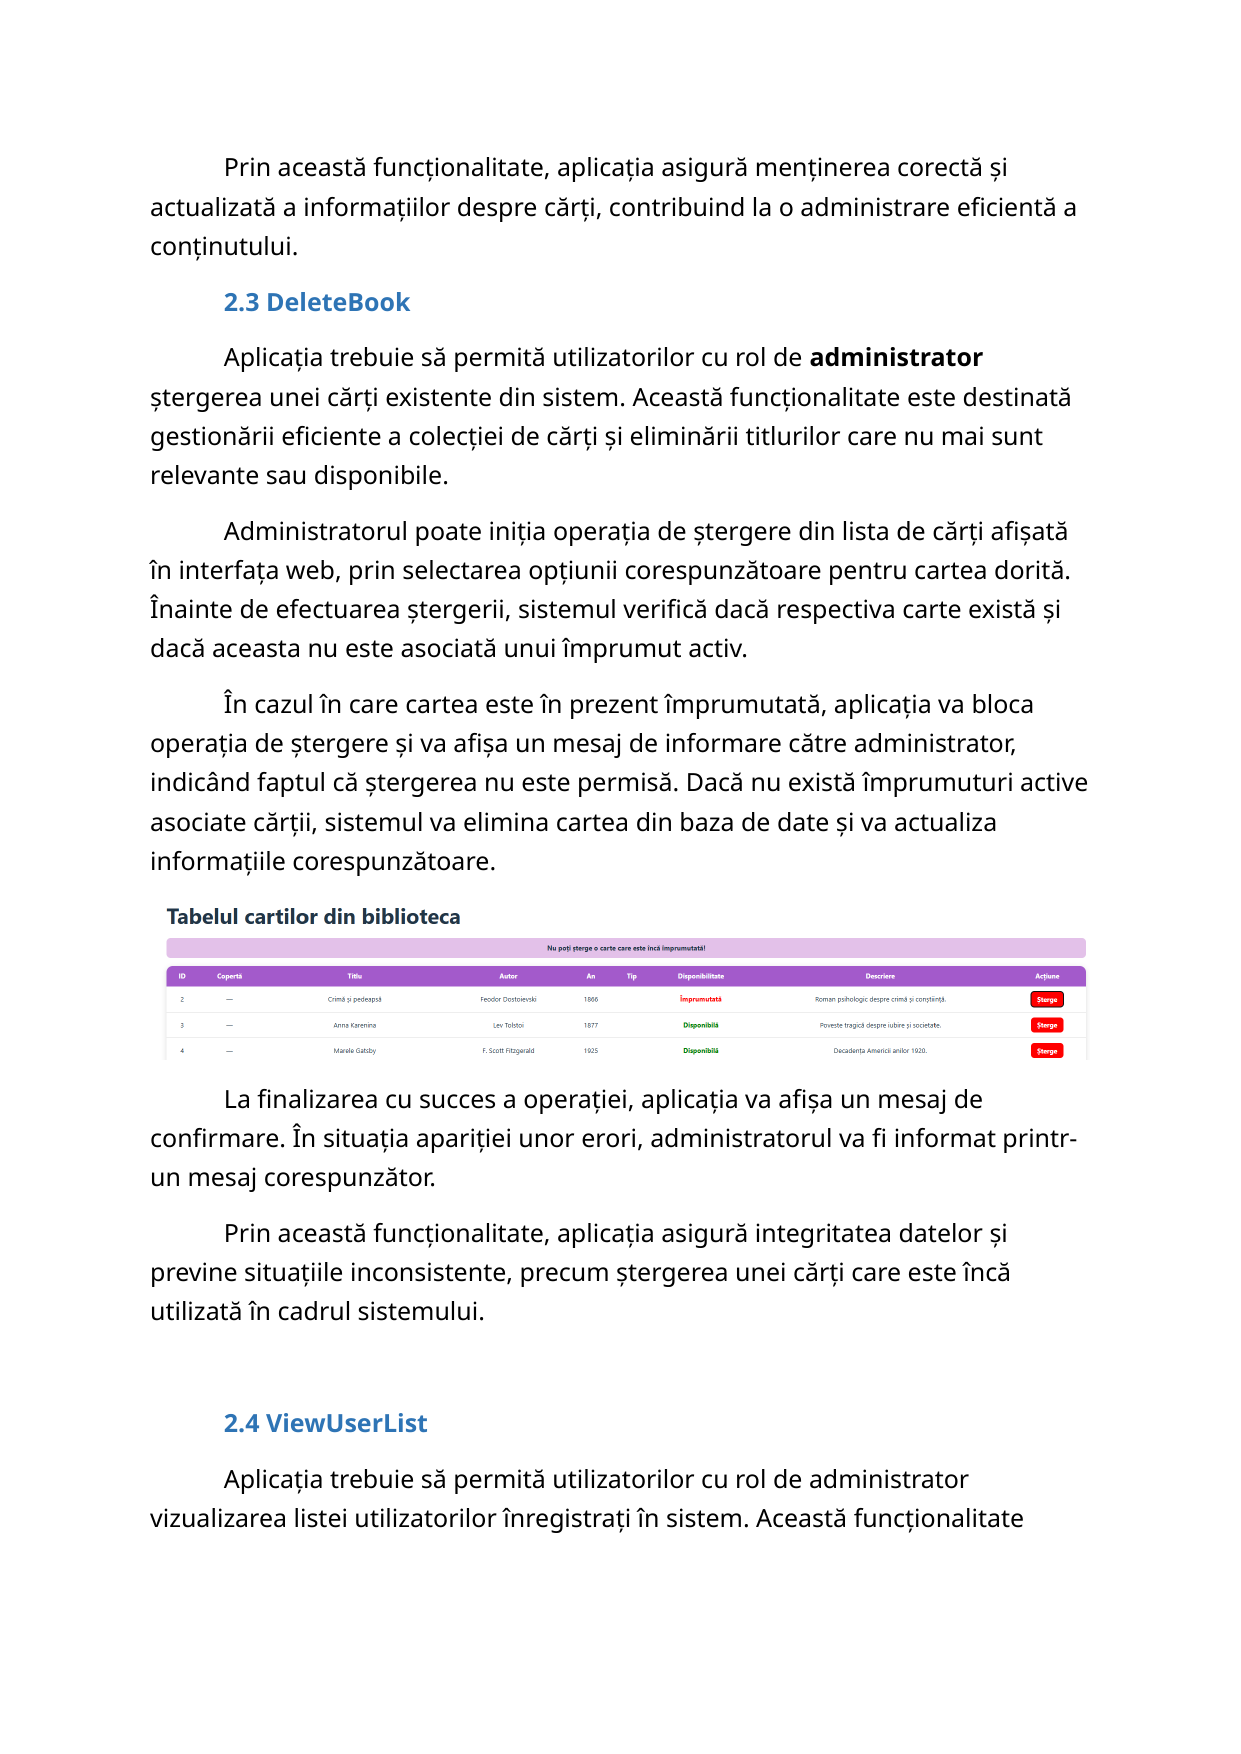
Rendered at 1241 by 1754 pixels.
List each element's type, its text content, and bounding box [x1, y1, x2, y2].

text Administratorul poate iniția operația de ștergere din lista de cărți afișată în interfața web, prin selectarea opțiunii corespunzătoare pentru cartea dorită. Înainte de efectuarea ștergerii, sistemul verifică dacă respectiva carte există și dacă aceasta nu este asociată unui împrumut activ. [150, 513, 1090, 665]
text 2.3 DeleteBook [150, 284, 1090, 318]
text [150, 1461, 1090, 1534]
text În cazul în care cartea este în prezent împrumutată, aplicația va bloca operația de ștergere și va afișa un mesaj de informare către administrator, indicând faptul că ștergerea nu este permisă. Dacă nu există împrumuturi active asociate cărții, sistemul va elimina cartea din baza de date și va actualiza informațiile corespunzătoare. [150, 687, 1090, 877]
text La finalizarea cu succes a operației, aplicația va afișa un mesaj de confirmare. În situația apariției unor erori, administratorul va fi informat printr-un mesaj corespunzător. [150, 1081, 1090, 1194]
text Aplicația trebuie să permită utilizatorilor cu rol de administrator ștergerea unei cărți existente din sistem. Această funcționalitate este destinată gestionării eficiente a colecției de cărți și eliminării titlurilor care nu mai sunt relevante sau disponibile. [150, 340, 1090, 492]
picture [150, 899, 1091, 1060]
text Prin această funcționalitate, aplicația asigură menținerea corectă și actualizată a informațiilor despre cărți, contribuind la o administrare eficientă a conținutului. [150, 150, 1090, 262]
text 2.4 ViewUserList [150, 1406, 1090, 1439]
text Prin această funcționalitate, aplicația asigură integritatea datelor și previne situațiile inconsistente, precum ștergerea unei cărți care este încă utilizată în cadrul sistemului. [150, 1216, 1090, 1328]
